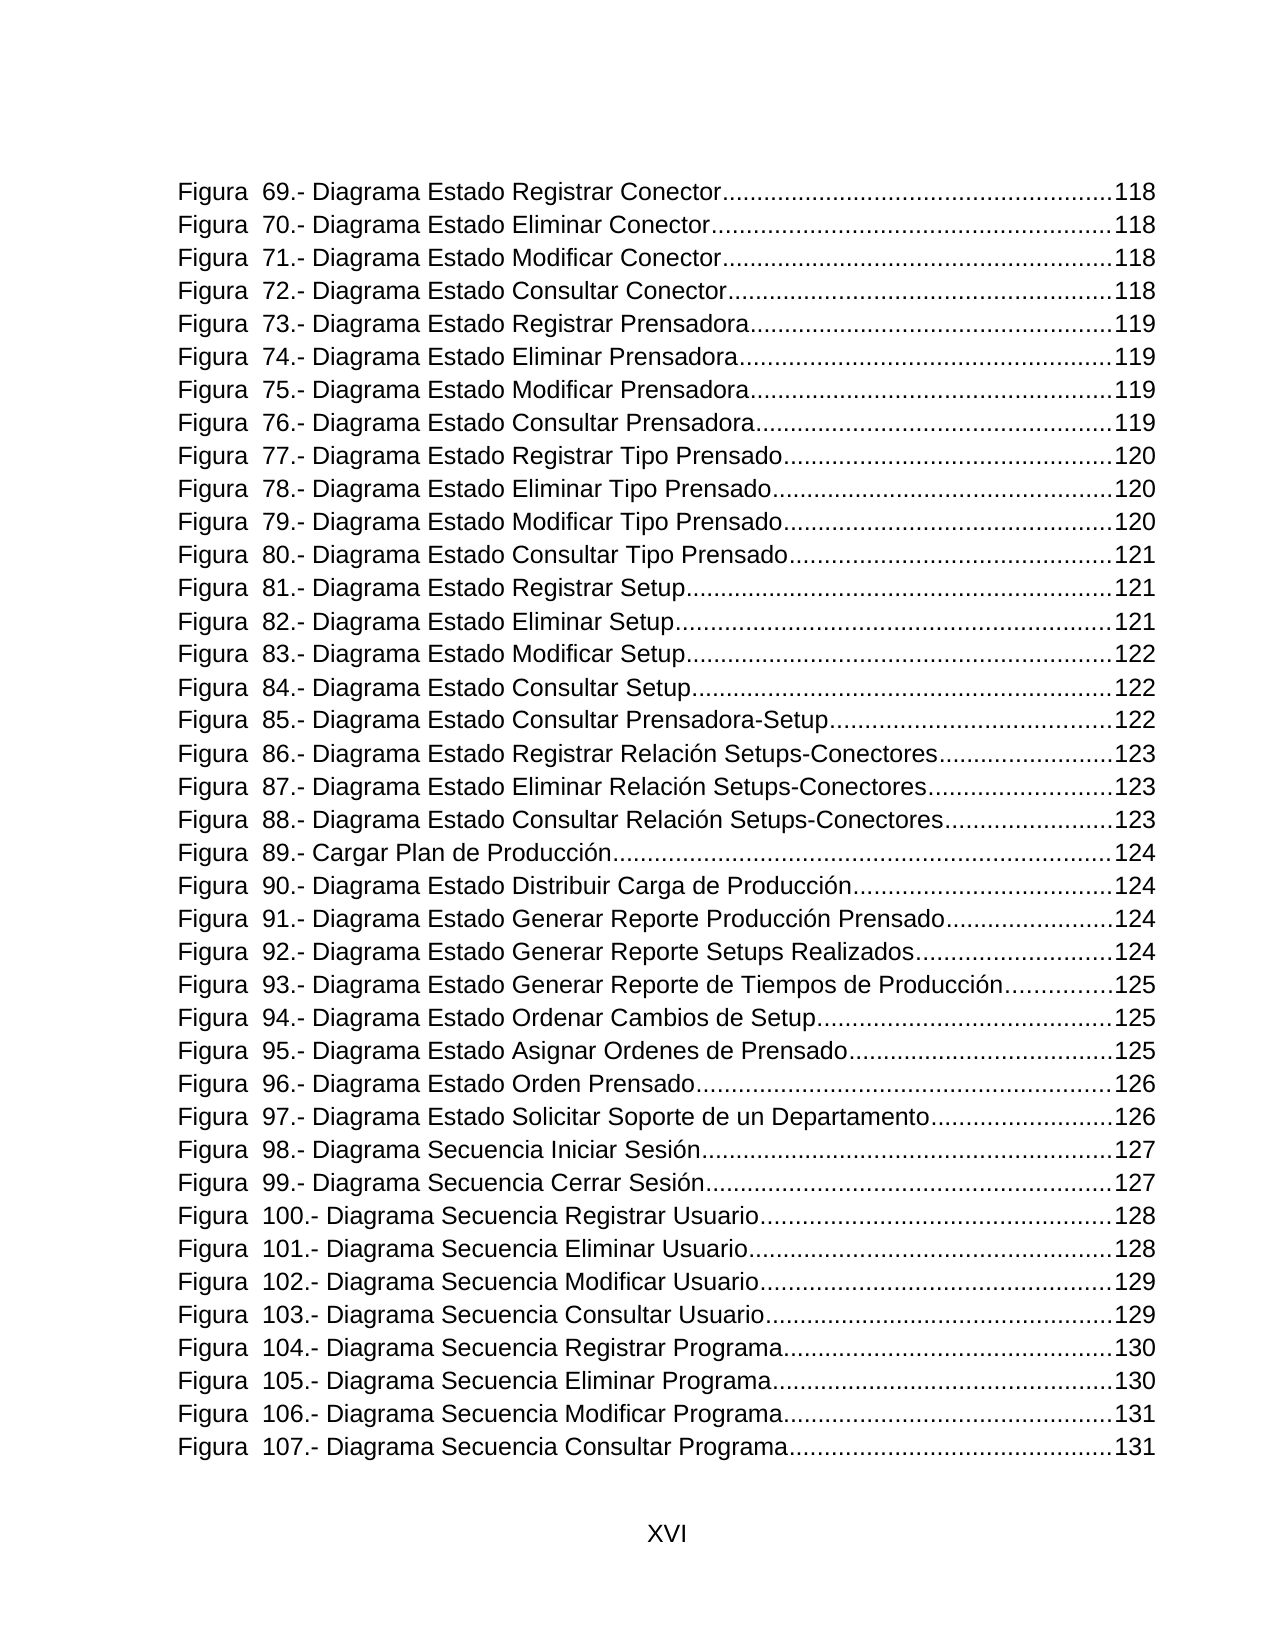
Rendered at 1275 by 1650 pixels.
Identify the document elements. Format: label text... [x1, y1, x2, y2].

text Figura 69.- Diagrama Estado Registrar Conector 118 [177, 177, 1157, 206]
text Figura 94.- Diagrama Estado Ordenar Cambios de Setup 125 [177, 1003, 1157, 1031]
text Figura 70.- Diagrama Estado Eliminar Conector 118 [177, 210, 1157, 239]
text Figura 88.- Diagrama Estado Consultar Relación Setups-Conectores 123 [177, 804, 1157, 833]
text Figura 79.- Diagrama Estado Modificar Tipo Prensado 120 [177, 507, 1157, 536]
text Figura 74.- Diagrama Estado Eliminar Prensadora 119 [177, 342, 1157, 371]
text Figura 97.- Diagrama Estado Solicitar Soporte de un Departamento 126 [177, 1102, 1157, 1131]
text Figura 89.- Cargar Plan de Producción 124 [177, 838, 1157, 866]
text Figura 76.- Diagrama Estado Consultar Prensadora 119 [177, 408, 1157, 437]
text Figura 77.- Diagrama Estado Registrar Tipo Prensado 120 [177, 441, 1157, 470]
text Figura 92.- Diagrama Estado Generar Reporte Setups Realizados 124 [177, 937, 1157, 965]
text Figura 104.- Diagrama Secuencia Registrar Programa 130 [177, 1333, 1157, 1362]
text Figura 83.- Diagrama Estado Modificar Setup 122 [177, 639, 1157, 668]
text Figura 91.- Diagrama Estado Generar Reporte Producción Prensado 124 [177, 904, 1157, 932]
text Figura 85.- Diagrama Estado Consultar Prensadora-Setup 122 [177, 706, 1157, 734]
text Figura 93.- Diagrama Estado Generar Reporte de Tiempos de Producción 125 [177, 970, 1157, 998]
text Figura 75.- Diagrama Estado Modificar Prensadora 119 [177, 375, 1157, 404]
text Figura 101.- Diagrama Secuencia Eliminar Usuario 128 [177, 1234, 1157, 1263]
text Figura 71.- Diagrama Estado Modificar Conector 118 [177, 243, 1157, 272]
text Figura 102.- Diagrama Secuencia Modificar Usuario 129 [177, 1267, 1157, 1296]
text Figura 106.- Diagrama Secuencia Modificar Programa 131 [177, 1399, 1157, 1428]
text Figura 100.- Diagrama Secuencia Registrar Usuario 128 [177, 1201, 1157, 1229]
text Figura 82.- Diagrama Estado Eliminar Setup 121 [177, 606, 1157, 635]
text Figura 78.- Diagrama Estado Eliminar Tipo Prensado 120 [177, 474, 1157, 503]
text Figura 86.- Diagrama Estado Registrar Relación Setups-Conectores 123 [177, 738, 1157, 767]
text Figura 95.- Diagrama Estado Asignar Ordenes de Prensado 125 [177, 1036, 1157, 1064]
text Figura 99.- Diagrama Secuencia Cerrar Sesión 127 [177, 1168, 1157, 1197]
text Figura 72.- Diagrama Estado Consultar Conector 118 [177, 276, 1157, 305]
text Figura 98.- Diagrama Secuencia Iniciar Sesión 127 [177, 1135, 1157, 1163]
text Figura 80.- Diagrama Estado Consultar Tipo Prensado 121 [177, 540, 1157, 569]
text Figura 96.- Diagrama Estado Orden Prensado 126 [177, 1069, 1157, 1097]
text Figura 105.- Diagrama Secuencia Eliminar Programa 130 [177, 1366, 1157, 1395]
text Figura 73.- Diagrama Estado Registrar Prensadora 119 [177, 309, 1157, 338]
text Figura 84.- Diagrama Estado Consultar Setup 122 [177, 672, 1157, 701]
text Figura 87.- Diagrama Estado Eliminar Relación Setups-Conectores 123 [177, 772, 1157, 800]
text Figura 81.- Diagrama Estado Registrar Setup 121 [177, 573, 1157, 602]
text Figura 90.- Diagrama Estado Distribuir Carga de Producción 124 [177, 871, 1157, 899]
text Figura 107.- Diagrama Secuencia Consultar Programa 131 [177, 1432, 1157, 1461]
text Figura 103.- Diagrama Secuencia Consultar Usuario 129 [177, 1300, 1157, 1329]
